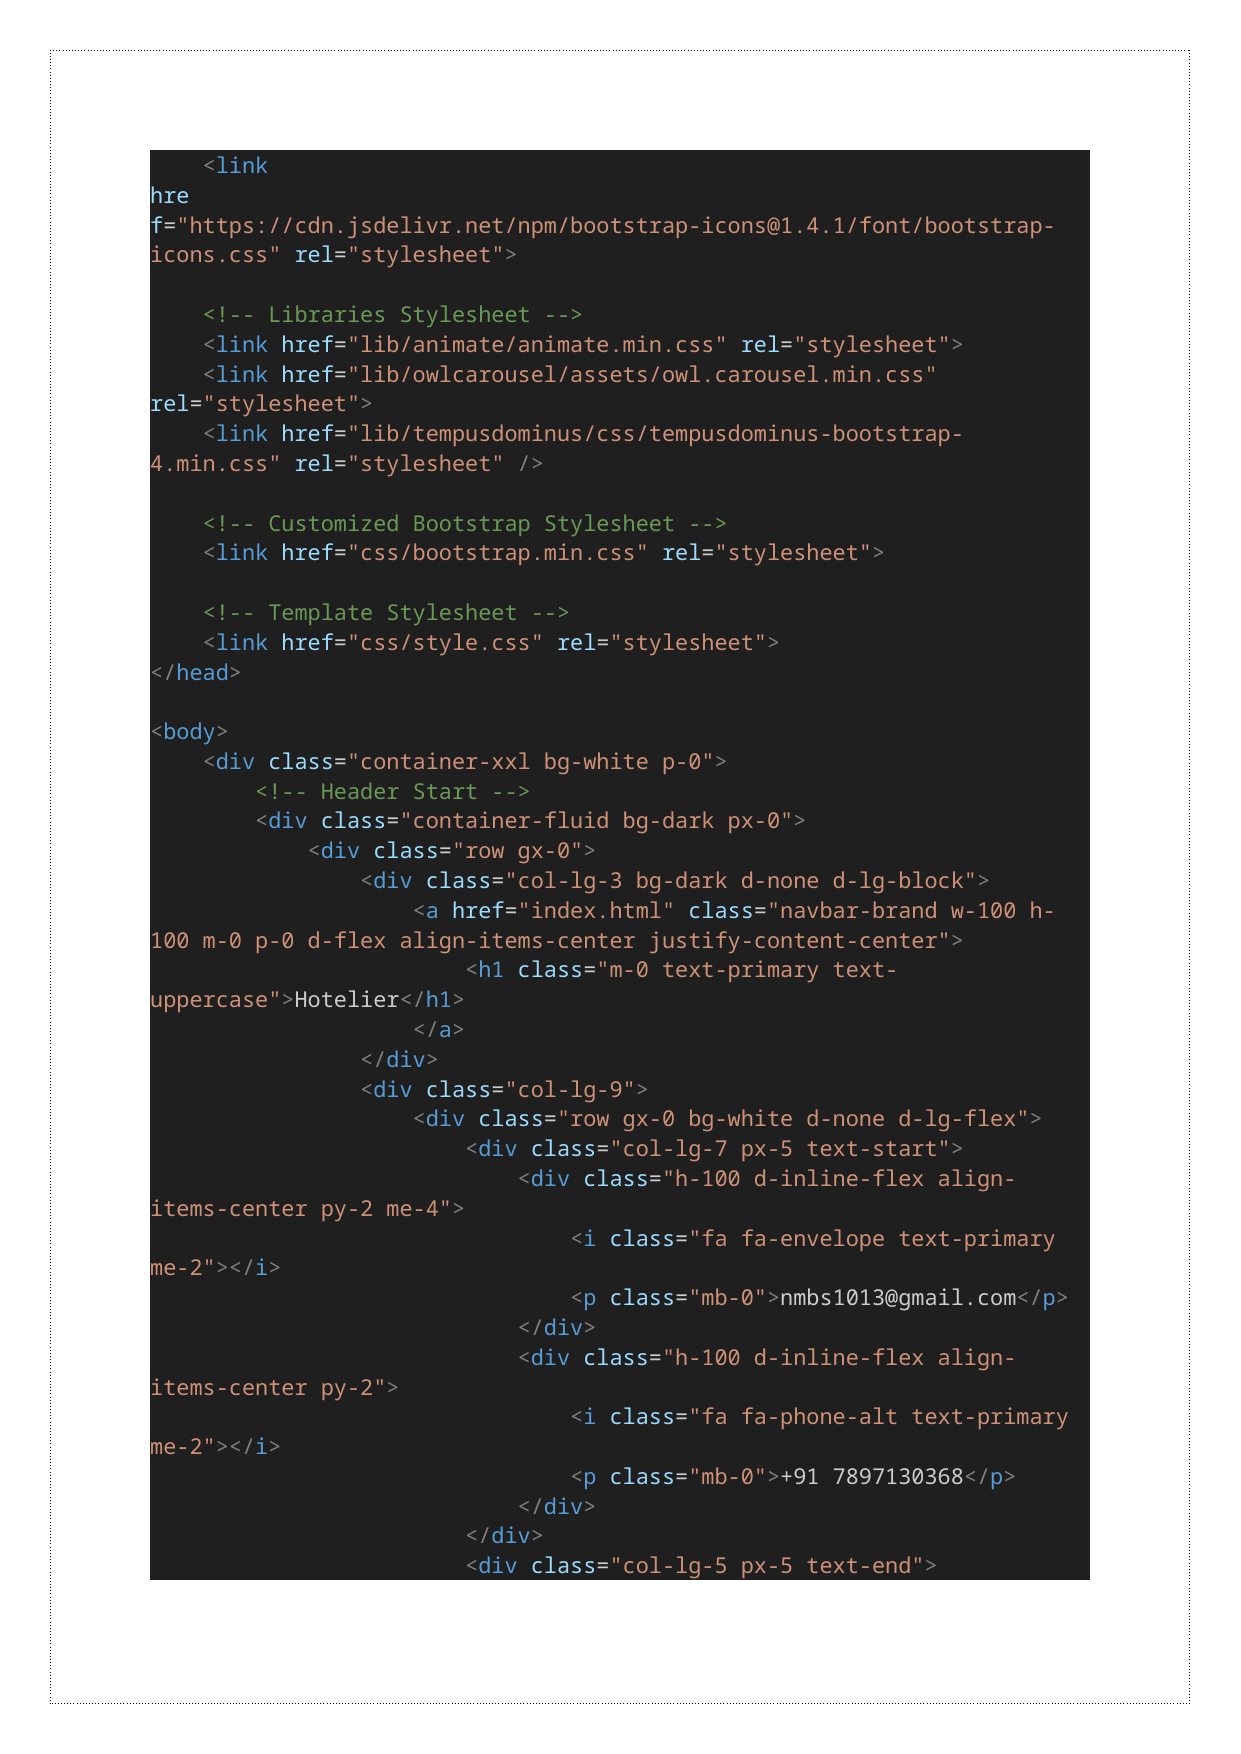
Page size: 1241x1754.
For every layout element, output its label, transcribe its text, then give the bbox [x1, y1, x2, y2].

text <i class="fa fa-phone-alt text-primary me-2"></i> [150, 1401, 1090, 1461]
text <link href="lib/owlcarousel/assets/owl.carousel.min.css" rel="stylesheet"> [150, 358, 1090, 418]
text <p class="mb-0">+91 7897130368</p> [150, 1461, 1090, 1491]
text </head> [150, 656, 1090, 686]
text </div> [150, 1491, 1090, 1520]
text <a href="index.html" class="navbar-brand w-100 h-100 m-0 p-0 d-flex align-items-center justify-content-center"> [150, 895, 1090, 954]
text <link href="lib/tempusdominus/css/tempusdominus-bootstrap-4.min.css" rel="stylesheet" /> [150, 418, 1090, 478]
text <div class="h-100 d-inline-flex align-items-center py-2 me-4"> [150, 1163, 1090, 1222]
text <!-- Template Stylesheet --> [150, 597, 1090, 627]
text <h1 class="m-0 text-primary text-uppercase">Hotelier</h1> [150, 954, 1090, 1014]
text <!-- Header Start --> [150, 776, 1090, 805]
text <link href="css/style.css" rel="stylesheet"> [150, 627, 1090, 656]
text <p class="mb-0">nmbs1013@gmail.com</p> [150, 1282, 1090, 1312]
text <i class="fa fa-envelope text-primary me-2"></i> [150, 1222, 1090, 1282]
text <div class="col-lg-7 px-5 text-start"> [150, 1133, 1090, 1163]
text <!-- Customized Bootstrap Stylesheet --> [150, 507, 1090, 537]
text </a> [150, 1014, 1090, 1044]
text <div class="row gx-0"> [150, 835, 1090, 865]
text <div class="row gx-0 bg-white d-none d-lg-flex"> [150, 1103, 1090, 1133]
text <div class="container-fluid bg-dark px-0"> [150, 805, 1090, 835]
text </div> [150, 1044, 1090, 1073]
text <body> [150, 716, 1090, 746]
text <link href="css/bootstrap.min.css" rel="stylesheet"> [150, 537, 1090, 567]
text <div class="container-xxl bg-white p-0"> [150, 746, 1090, 776]
text <div class="col-lg-5 px-5 text-end"> [150, 1550, 1090, 1580]
text <div class="h-100 d-inline-flex align-items-center py-2"> [150, 1342, 1090, 1401]
text <!-- Libraries Stylesheet --> [150, 299, 1090, 329]
text <link href="https://cdn.jsdelivr.net/npm/bootstrap-icons@1.4.1/font/bootstrap-icons.css" rel="stylesheet"> [150, 150, 1090, 269]
text </div> [150, 1520, 1090, 1550]
text <div class="col-lg-9"> [150, 1073, 1090, 1103]
text </div> [150, 1312, 1090, 1342]
text <div class="col-lg-3 bg-dark d-none d-lg-block"> [150, 865, 1090, 895]
text <link href="lib/animate/animate.min.css" rel="stylesheet"> [150, 329, 1090, 358]
